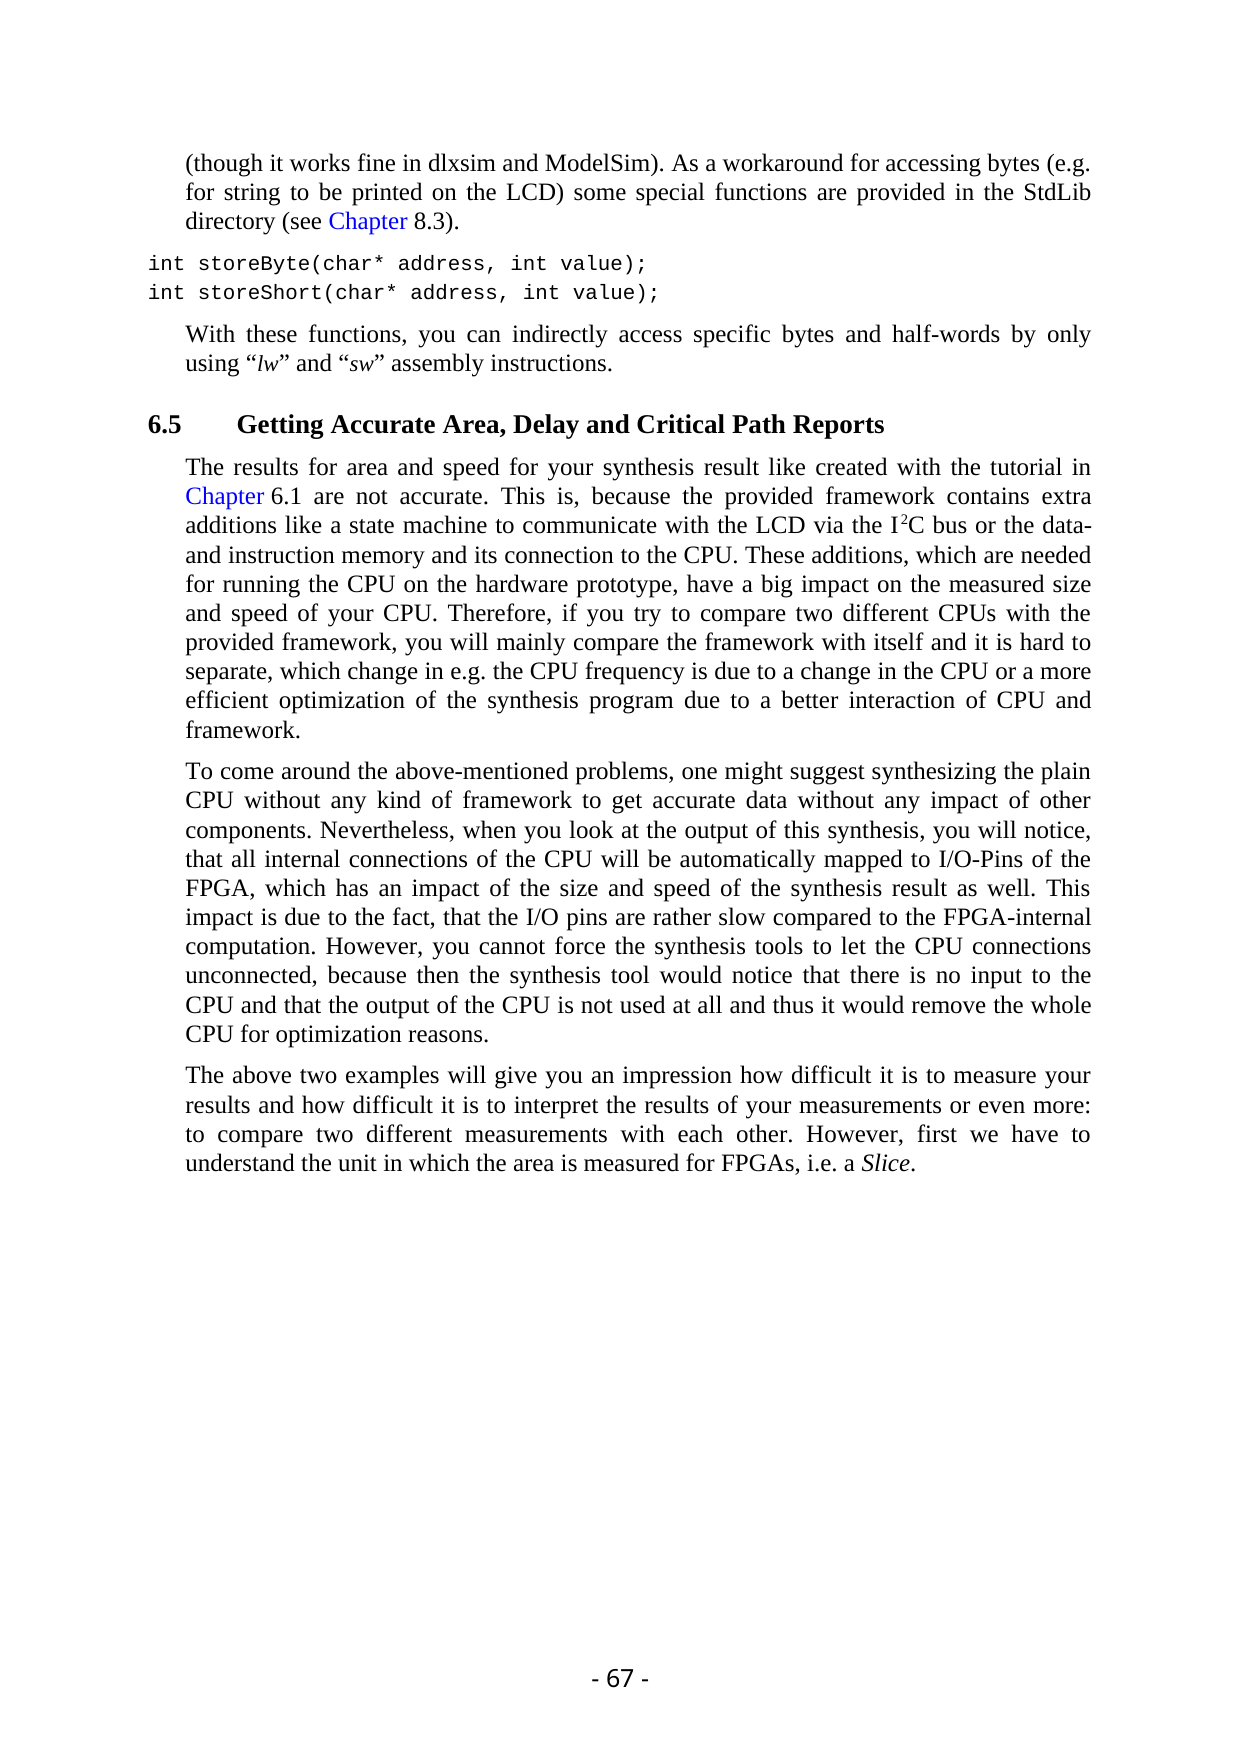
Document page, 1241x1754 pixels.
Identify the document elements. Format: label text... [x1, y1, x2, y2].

text int storeByte(char* address, int value); [148, 248, 1092, 277]
text int storeShort(char* address, int value); [148, 277, 1092, 306]
subtitle Getting Accurate Area, Delay and Critical Path Reports [148, 402, 1092, 439]
text The above two examples will give you an impression how difficult it is to measure your results and how difficult it is to interpret the results of your measurements or even more: to compare two different measurements with each other. However, first we have to understand the unit in which the area is measured for FPGAs, i.e. a Slice. [185, 1060, 1092, 1177]
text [185, 148, 1092, 235]
text The results for area and speed for your synthesis result like created with the tutorial in Chapter ‎6.1 are not accurate. This is, because the provided framework contains extra additions like a state machine to communicate with the LCD via the I2C bus or the data- and instruction memory and its connection to the CPU. These additions, which are needed for running the CPU on the hardware prototype, have a big impact on the measured size and speed of your CPU. Therefore, if you try to compare two different CPUs with the provided framework, you will mainly compare the framework with itself and it is hard to separate, which change in e.g. the CPU frequency is due to a change in the CPU or a more efficient optimization of the synthesis program due to a better interaction of CPU and framework. [185, 452, 1092, 743]
text To come around the above-mentioned problems, one might suggest synthesizing the plain CPU without any kind of framework to get accurate data without any impact of other components. Nevertheless, when you look at the output of this synthesis, you will notice, that all internal connections of the CPU will be automatically mapped to I/O-Pins of the FPGA, which has an impact of the size and speed of the synthesis result as well. This impact is due to the fact, that the I/O pins are rather slow compared to the FPGA-internal computation. However, you cannot force the synthesis tools to let the CPU connections unconnected, because then the synthesis tool would notice that there is no input to the CPU and that the output of the CPU is not used at all and thus it would remove the whole CPU for optimization reasons. [185, 756, 1092, 1048]
text With these functions, you can indirectly access specific bytes and half-words by only using “lw” and “sw” assembly instructions. [185, 318, 1092, 377]
